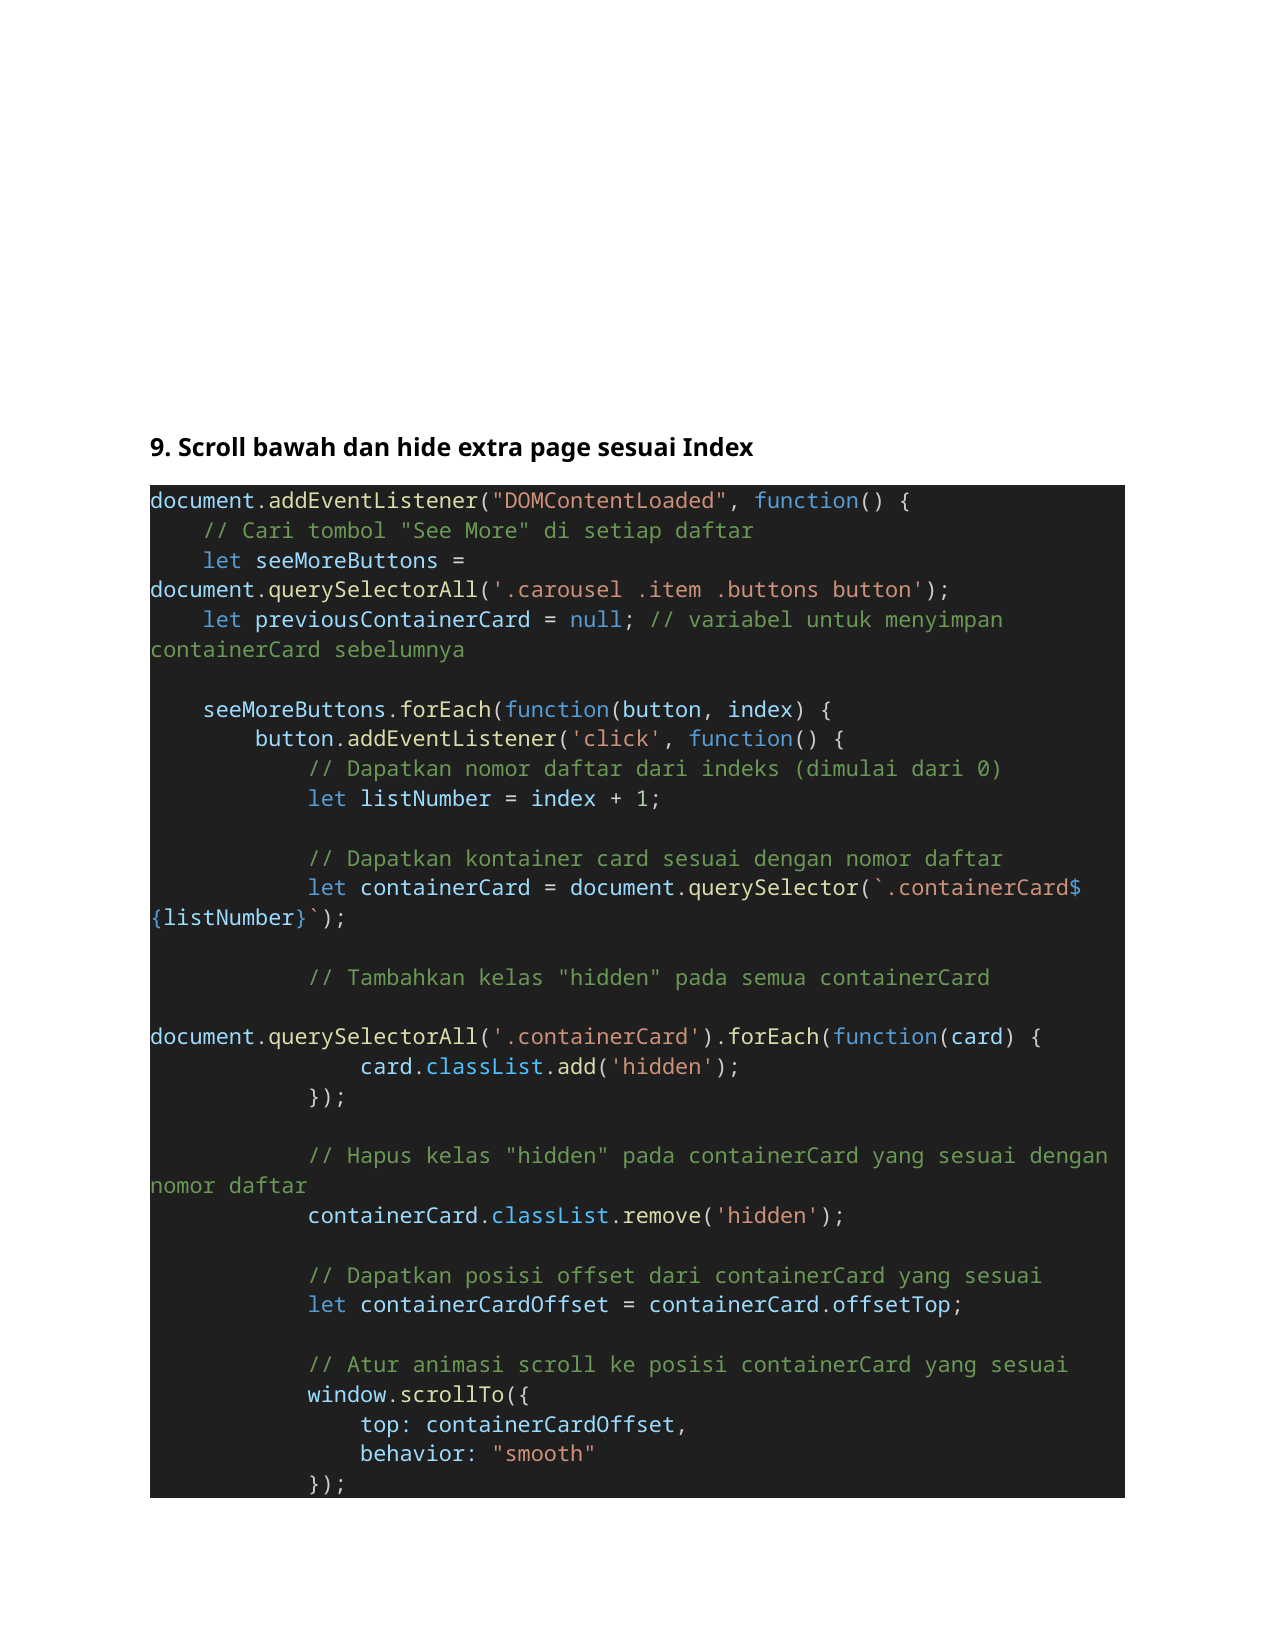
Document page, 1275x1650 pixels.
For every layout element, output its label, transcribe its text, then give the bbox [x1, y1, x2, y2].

text button.addEventListener('click', function() { [150, 723, 1125, 753]
text // Hapus kelas "hidden" pada containerCard yang sesuai dengan nomor daftar [150, 1140, 1125, 1200]
text 9. Scroll bawah dan hide extra page sesuai Index [150, 429, 1125, 463]
text // Dapatkan posisi offset dari containerCard yang sesuai [150, 1259, 1125, 1289]
text }); [150, 1468, 1125, 1498]
text // Tambahkan kelas "hidden" pada semua containerCard [150, 962, 1125, 991]
text let previousContainerCard = null; // variabel untuk menyimpan containerCard sebelumnya [150, 604, 1125, 664]
text let containerCardOffset = containerCard.offsetTop; [150, 1289, 1125, 1319]
text card.classList.add('hidden'); [150, 1051, 1125, 1081]
text containerCard.classList.remove('hidden'); [150, 1200, 1125, 1230]
text let seeMoreButtons = document.querySelectorAll('.carousel .item .buttons button'); [150, 544, 1125, 604]
text // Atur animasi scroll ke posisi containerCard yang sesuai [150, 1349, 1125, 1379]
text }); [150, 1081, 1125, 1111]
text // Cari tombol "See More" di setiap daftar [150, 515, 1125, 544]
text document.addEventListener("DOMContentLoaded", function() { [150, 485, 1125, 515]
text seeMoreButtons.forEach(function(button, index) { [150, 693, 1125, 723]
text behavior: "smooth" [150, 1438, 1125, 1468]
text window.scrollTo({ [150, 1379, 1125, 1408]
text let listNumber = index + 1; [150, 783, 1125, 813]
text top: containerCardOffset, [150, 1408, 1125, 1438]
text document.querySelectorAll('.containerCard').forEach(function(card) { [150, 991, 1125, 1051]
text // Dapatkan kontainer card sesuai dengan nomor daftar [150, 842, 1125, 872]
text let containerCard = document.querySelector(`.containerCard${listNumber}`); [150, 872, 1125, 932]
text // Dapatkan nomor daftar dari indeks (dimulai dari 0) [150, 753, 1125, 783]
